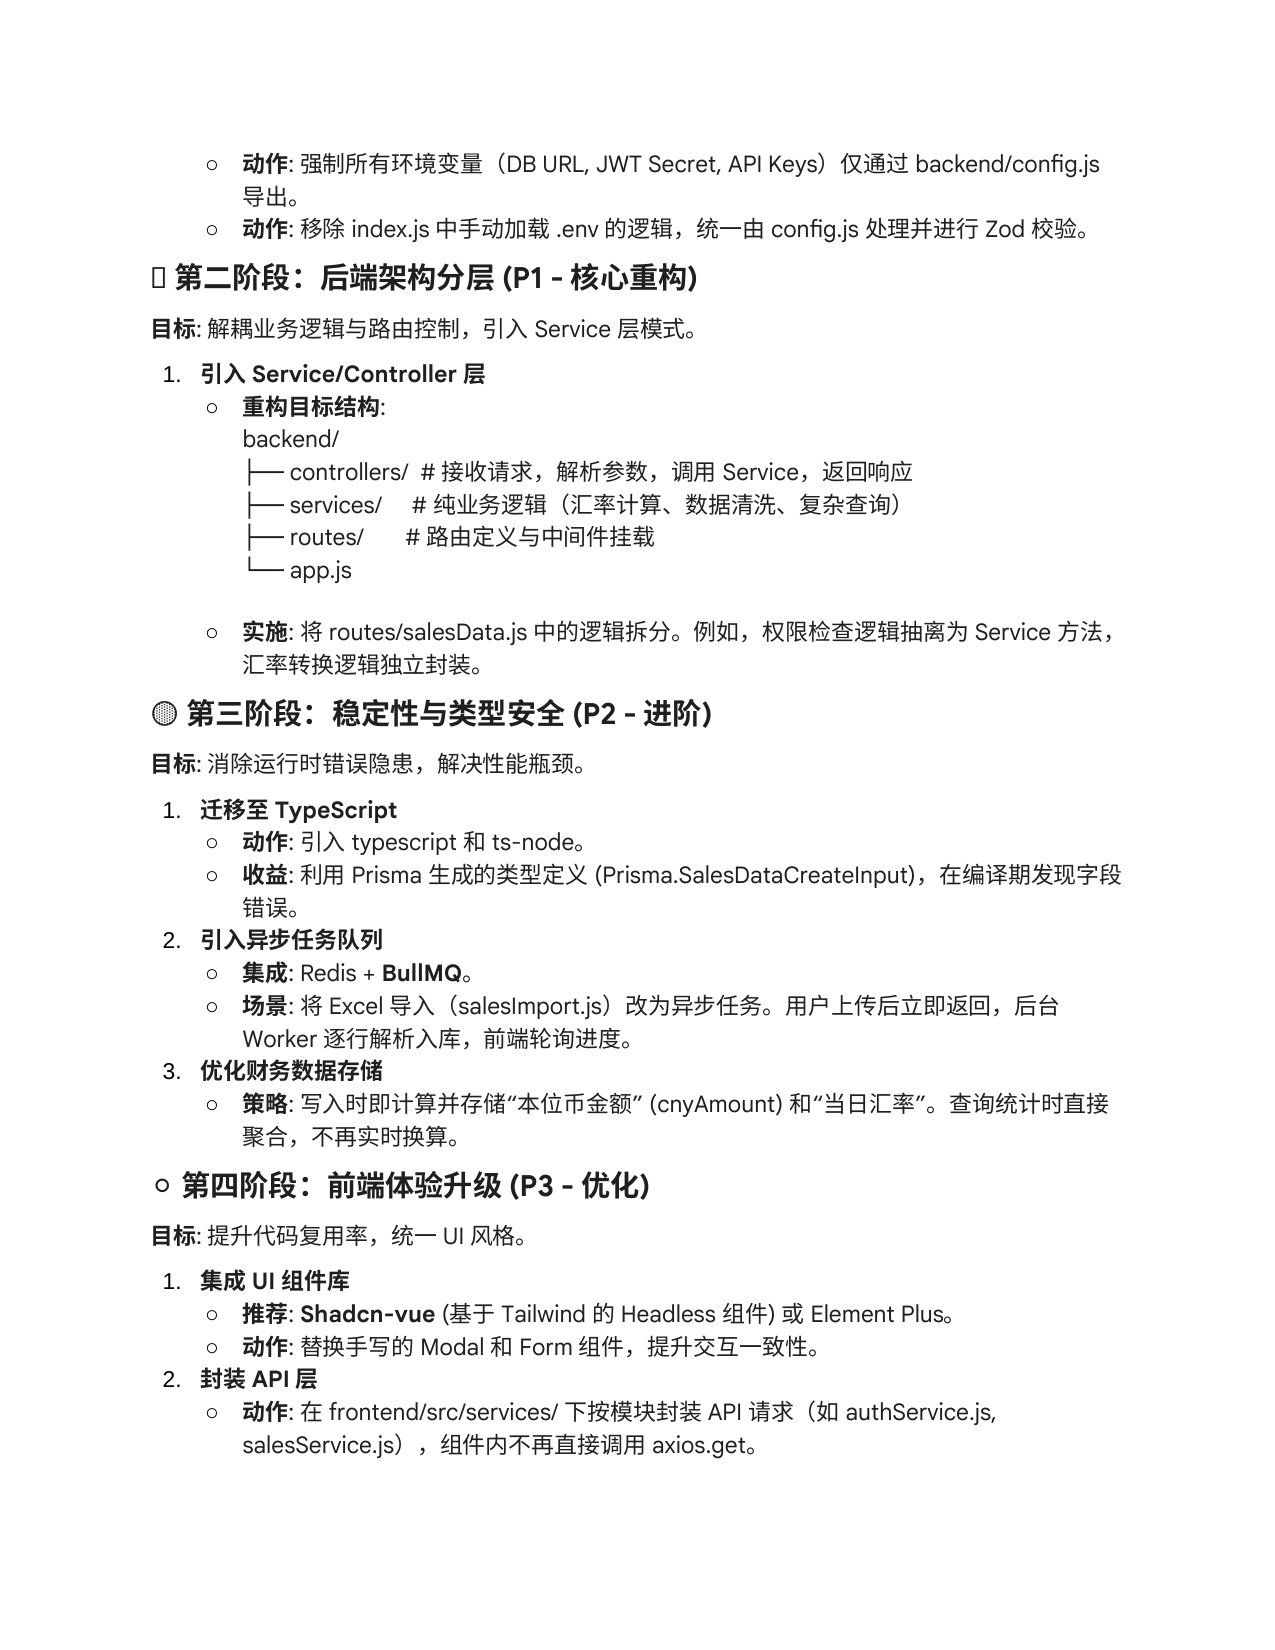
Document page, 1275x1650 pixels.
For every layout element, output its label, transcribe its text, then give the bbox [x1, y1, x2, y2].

list 引入异步任务队列 [162, 927, 1125, 956]
list 推荐: Shadcn-vue (基于 Tailwind 的 Headless 组件) 或 Element Plus。 [205, 1300, 1125, 1329]
list 收益: 利用 Prisma 生成的类型定义 (Prisma.SalesDataCreateInput)，在编译期发现字段错误。 [205, 861, 1125, 923]
list 动作: 引入 typescript 和 ts-node。 [205, 829, 1125, 857]
list 迁移至 TypeScript [162, 796, 1125, 825]
text 目标: 解耦业务逻辑与路由控制，引入 Service 层模式。 [150, 315, 1125, 343]
list 动作: 替换手写的 Modal 和 Form 组件，提升交互一致性。 [205, 1333, 1125, 1362]
list 实施: 将 routes/salesData.js 中的逻辑拆分。例如，权限检查逻辑抽离为 Service 方法，汇率转换逻辑独立封装。 [205, 619, 1125, 680]
subtitle 🔵 第二阶段：后端架构分层 (P1 - 核心重构) [150, 261, 1125, 297]
subtitle ⚪ 第四阶段：前端体验升级 (P3 - 优化) [150, 1168, 1125, 1205]
list 动作: 在 frontend/src/services/ 下按模块封装 API 请求（如 authService.js, salesService.js），组件内不再直接调用 axios.get。 [205, 1398, 1125, 1460]
subtitle 🟡 第三阶段：稳定性与类型安全 (P2 - 进阶) [150, 697, 1125, 733]
text 目标: 消除运行时错误隐患，解决性能瓶颈。 [150, 751, 1125, 779]
list 集成: Redis + BullMQ。 [205, 959, 1125, 988]
list 封装 API 层 [162, 1366, 1125, 1394]
text 目标: 提升代码复用率，统一 UI 风格。 [150, 1222, 1125, 1251]
list 引入 Service/Controller 层 [162, 360, 1125, 389]
list 优化财务数据存储 [162, 1058, 1125, 1086]
list 重构目标结构: backend/ ├── controllers/ # 接收请求，解析参数，调用 Service，返回响应 ├── services/ # 纯业务逻辑（汇率计算、数据清洗、复杂查询） ├── routes/ # 路由定义与中间件挂载 └── app.js [205, 393, 1125, 615]
list 动作: 移除 index.js 中手动加载 .env 的逻辑，统一由 config.js 处理并进行 Zod 校验。 [205, 215, 1125, 244]
list 场景: 将 Excel 导入（salesImport.js）改为异步任务。用户上传后立即返回，后台 Worker 逐行解析入库，前端轮询进度。 [205, 992, 1125, 1054]
list 策略: 写入时即计算并存储“本位币金额” (cnyAmount) 和“当日汇率”。查询统计时直接聚合，不再实时换算。 [205, 1090, 1125, 1152]
list 集成 UI 组件库 [162, 1268, 1125, 1296]
list 动作: 强制所有环境变量（DB URL, JWT Secret, API Keys）仅通过 backend/config.js 导出。 [205, 150, 1125, 211]
